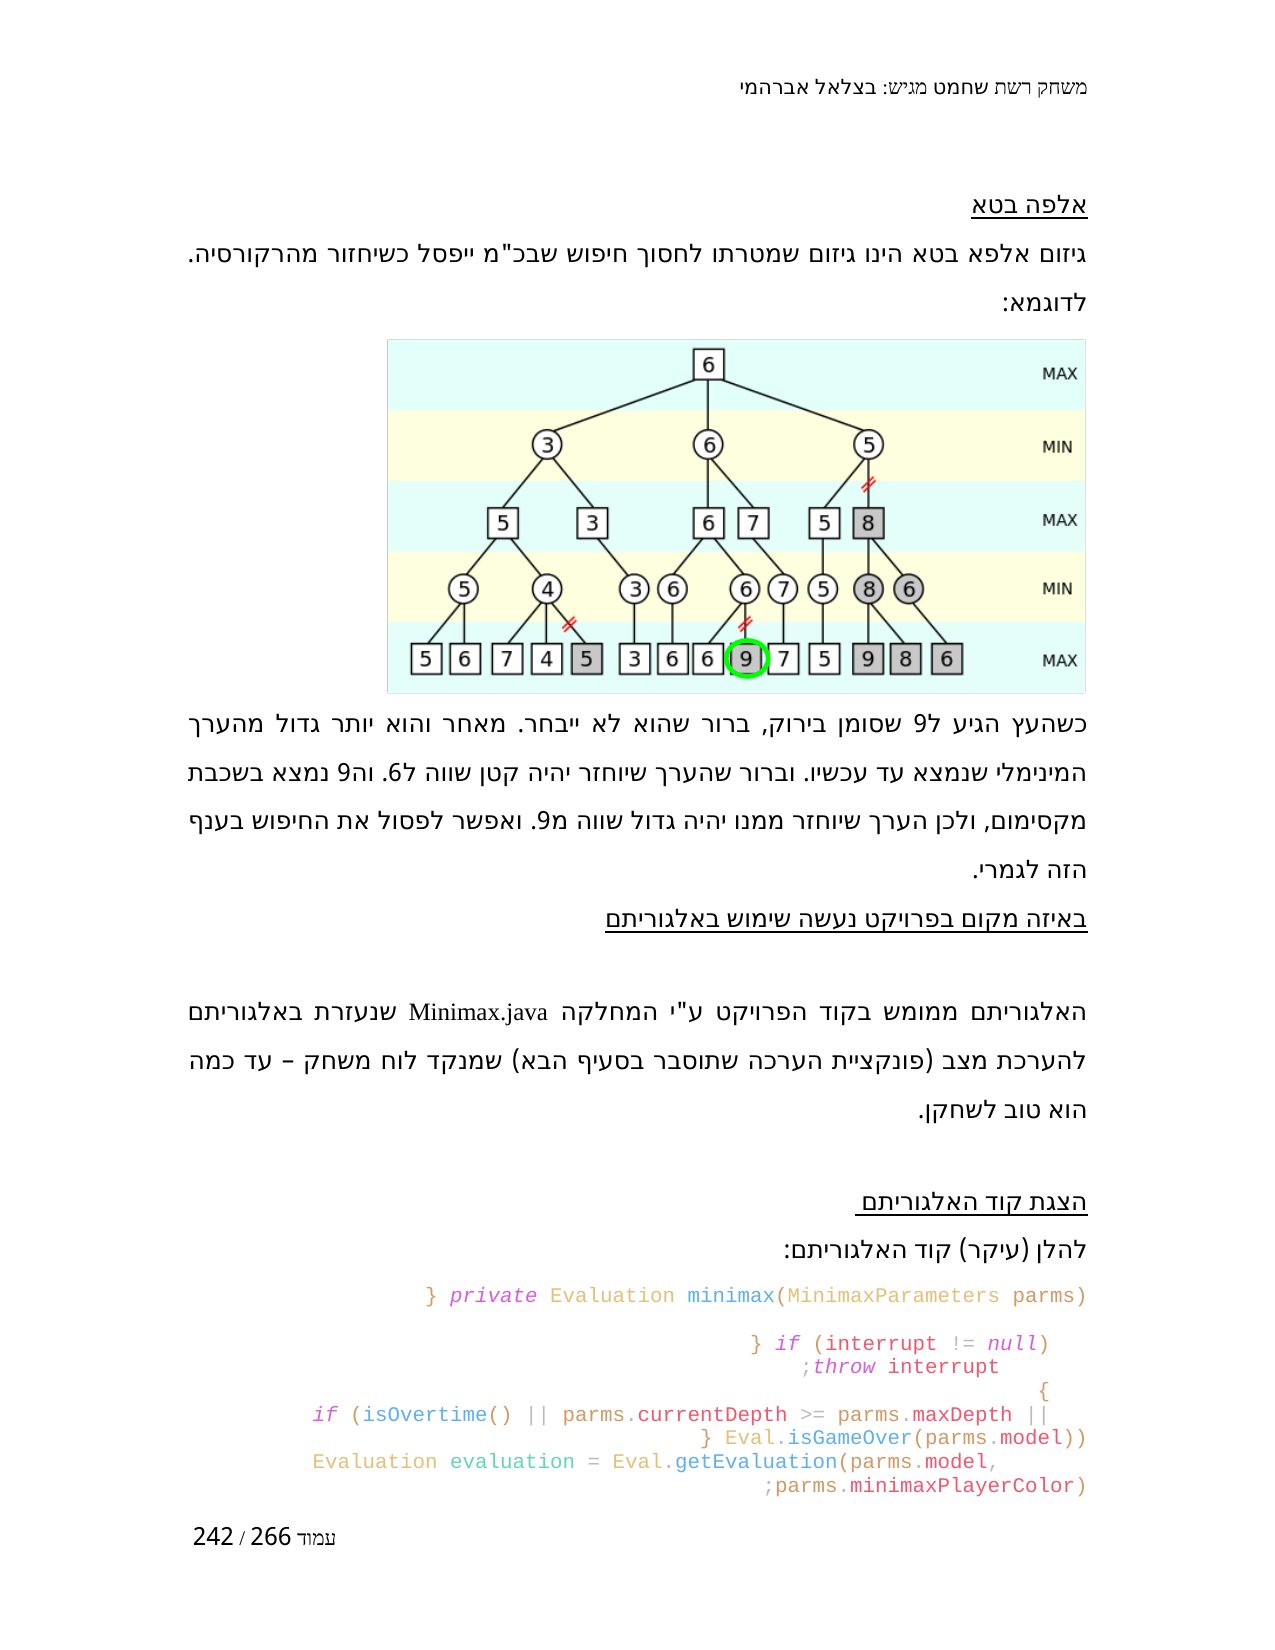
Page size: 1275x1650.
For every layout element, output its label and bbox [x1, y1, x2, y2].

picture [384, 337, 1088, 696]
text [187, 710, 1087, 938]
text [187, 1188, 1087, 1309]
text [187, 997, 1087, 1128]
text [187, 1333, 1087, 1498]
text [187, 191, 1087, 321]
